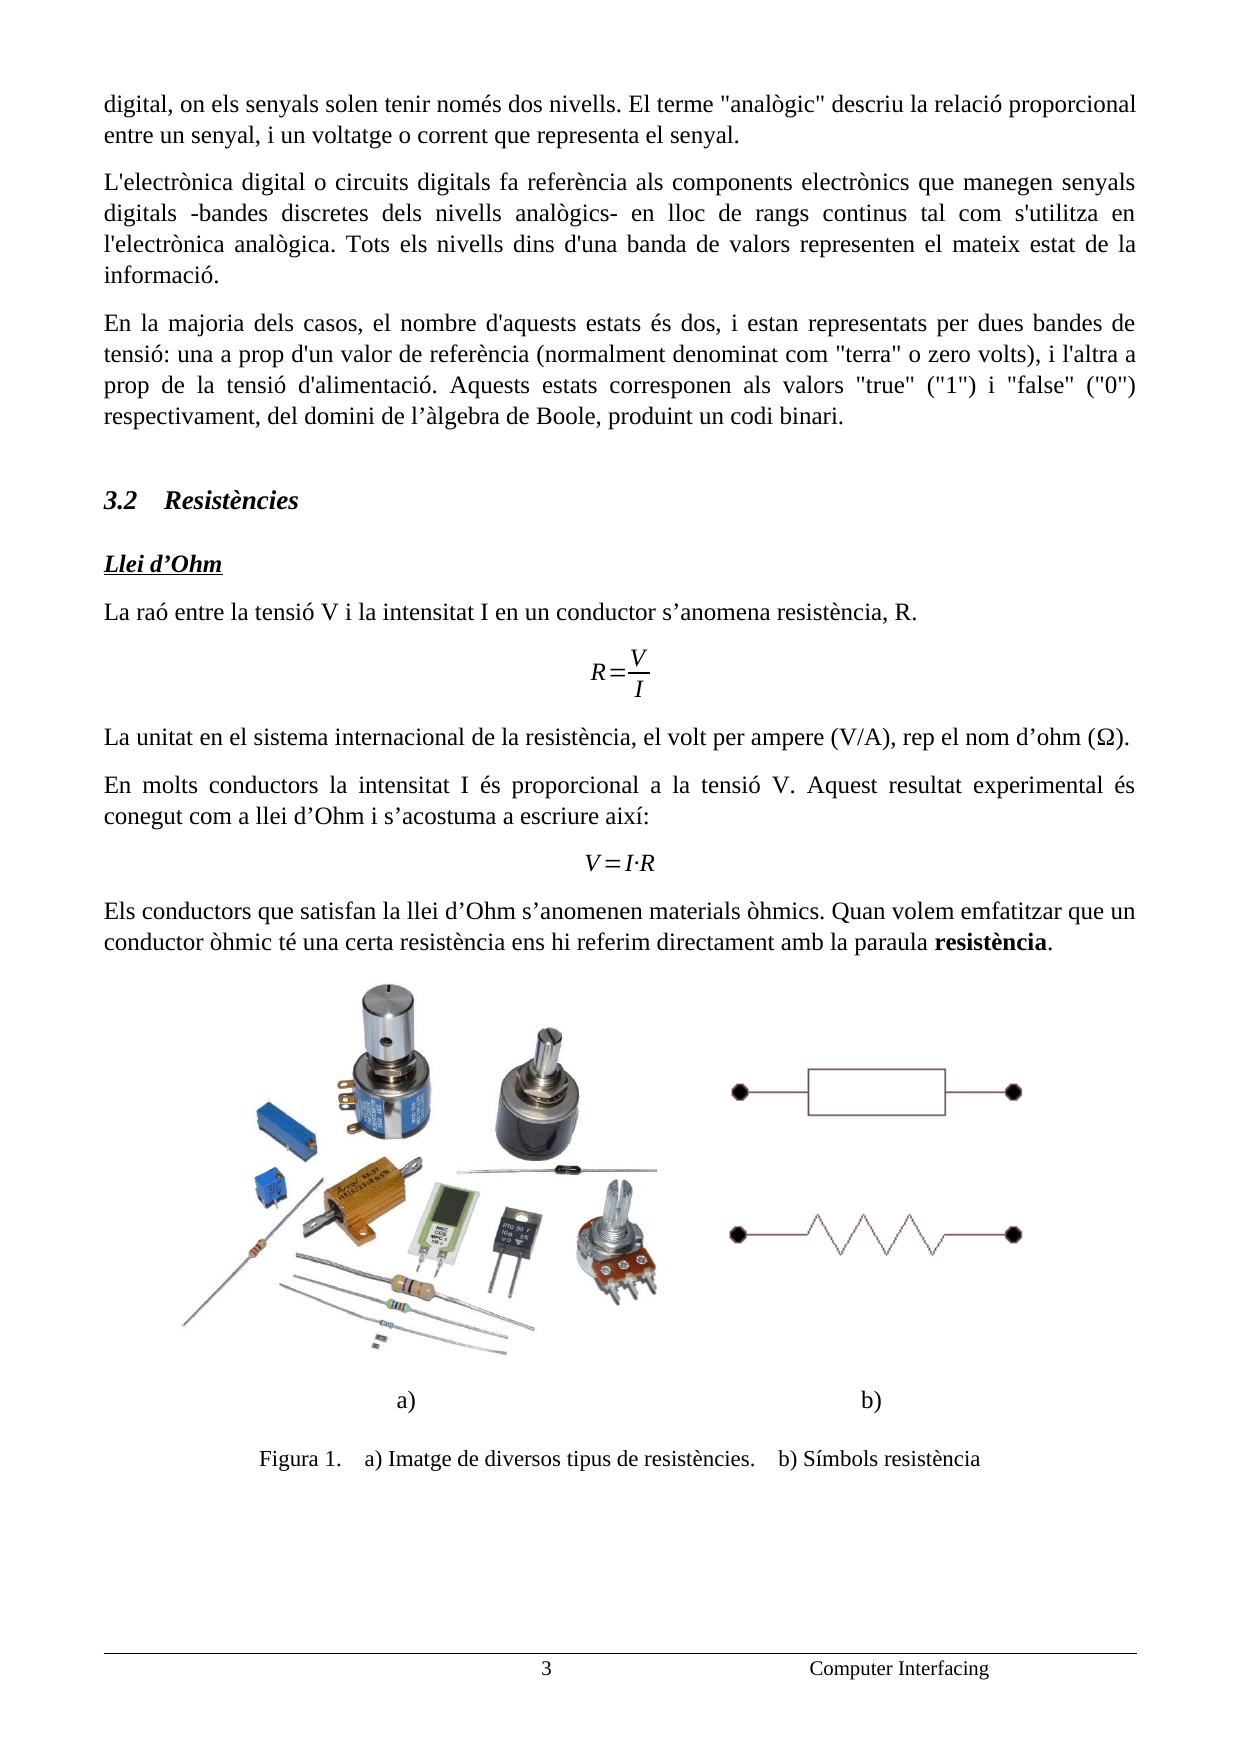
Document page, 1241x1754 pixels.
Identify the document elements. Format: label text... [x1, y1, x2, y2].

text En molts conductors la intensitat I és proporcional a la tensió V. Aquest resultat experimental és conegut com a llei d’Ohm i s’acostuma a escriure així: [103, 770, 1137, 830]
picture [707, 1196, 1035, 1271]
text En la majoria dels casos, el nombre d'aquests estats és dos, i estan representats per dues bandes de tensió: una a prop d'un valor de referència (normalment denominat com "terra" o zero volts), i l'altra a prop de la tensió d'alimentació. Aquests estats corresponen als valors "true" ("1") i "false" ("0") respectivament, del domini de l’àlgebra de Boole, produint un codi binari. [103, 308, 1137, 430]
subtitle Resistències [103, 484, 1137, 515]
text Figura 1. a) Imatge de diversos tipus de resistències. b) Símbols resistència [103, 1444, 1137, 1471]
picture [694, 1055, 1048, 1130]
text La unitat en el sistema internacional de la resistència, el volt per ampere (V/A), rep el nom d’ohm (Ω). [103, 722, 1137, 751]
text La raó entre la tensió V i la intensitat I en un conductor s’anomena resistència, R. [103, 597, 1137, 625]
text Els conductors que satisfan la llei d’Ohm s’anomenen materials òhmics. Quan volem emfatitzar que un conductor òhmic té una certa resistència ens hi referim directament amb la paraula resistència. [103, 896, 1137, 956]
text L'electrònica digital o circuits digitals fa referència als components electrònics que manegen senyals digitals -bandes discretes dels nivells analògics- en lloc de rangs continus tal com s'utilitza en l'electrònica analògica. Tots els nivells dins d'una banda de valors representen el mateix estat de la informació. [103, 167, 1137, 289]
text Llei d’Ohm [103, 549, 1137, 578]
table_header b) [657, 975, 1085, 1444]
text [103, 89, 1137, 148]
picture [166, 975, 658, 1367]
table_header a) [155, 975, 657, 1444]
